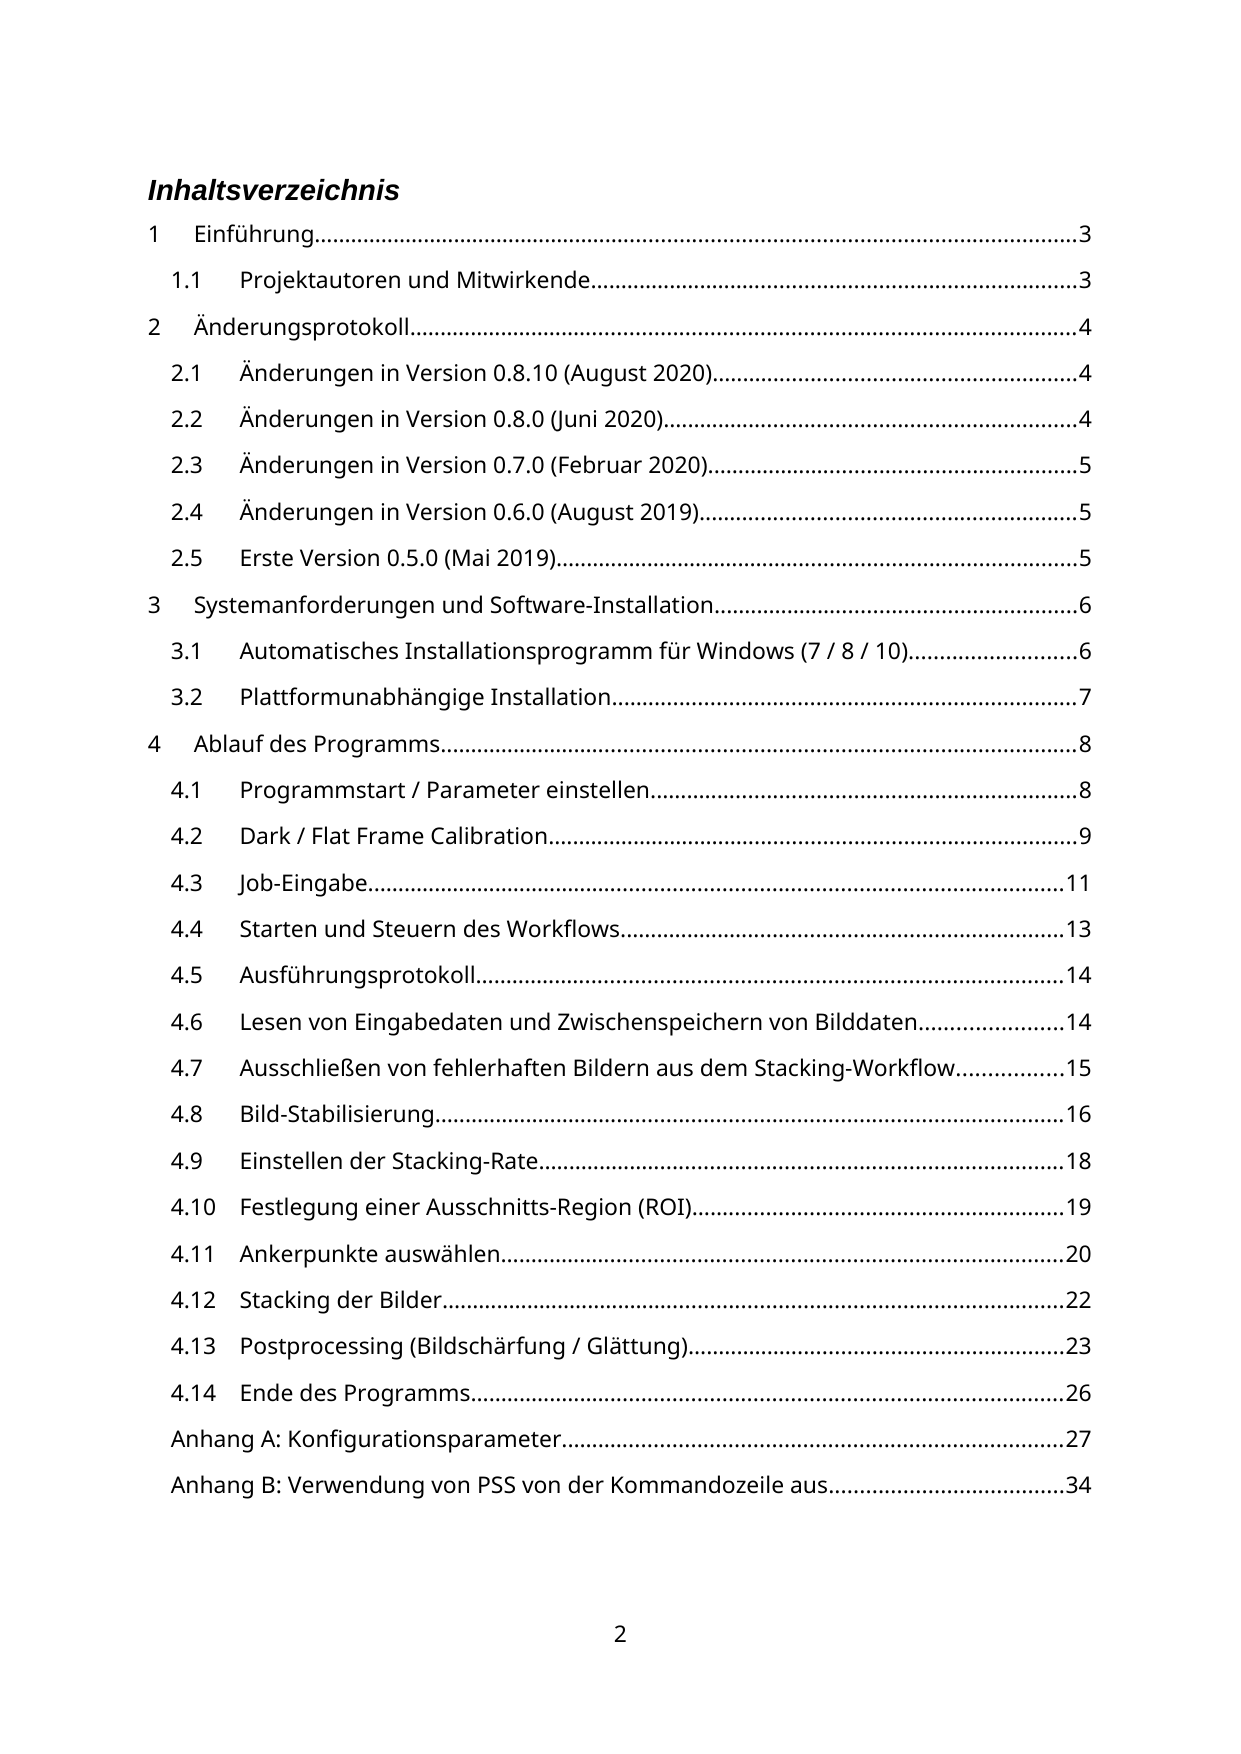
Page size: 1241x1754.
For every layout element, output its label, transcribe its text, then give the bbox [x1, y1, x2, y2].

text 3 Systemanforderungen und Software-Installation 6 [148, 588, 1093, 620]
text 4.10 Festlegung einer Ausschnitts-Region (ROI) 19 [171, 1191, 1093, 1222]
text 4.4 Starten und Steuern des Workflows 13 [171, 913, 1093, 944]
text 3.2 Plattformunabhängige Installation 7 [171, 681, 1093, 712]
text 4.13 Postprocessing (Bildschärfung / Glättung) 23 [171, 1330, 1093, 1361]
text 4.14 Ende des Programms 26 [171, 1377, 1093, 1408]
subtitle Inhaltsverzeichnis [148, 173, 1093, 206]
text 2.2 Änderungen in Version 0.8.0 (Juni 2020) 4 [171, 403, 1093, 434]
text 4.3 Job-Eingabe 11 [171, 867, 1093, 898]
text 1.1 Projektautoren und Mitwirkende 3 [171, 264, 1093, 295]
text 4.12 Stacking der Bilder 22 [171, 1284, 1093, 1315]
text 4.5 Ausführungsprotokoll 14 [171, 959, 1093, 991]
text 2.3 Änderungen in Version 0.7.0 (Februar 2020) 5 [171, 449, 1093, 481]
text 4.8 Bild-Stabilisierung 16 [171, 1098, 1093, 1130]
text Anhang A: Konfigurationsparameter 27 [171, 1423, 1093, 1454]
text 1 Einführung 3 [148, 218, 1093, 249]
text 2.1 Änderungen in Version 0.8.10 (August 2020) 4 [171, 357, 1093, 388]
text 4.11 Ankerpunkte auswählen 20 [171, 1237, 1093, 1269]
text 2.4 Änderungen in Version 0.6.0 (August 2019) 5 [171, 496, 1093, 527]
text 3.1 Automatisches Installationsprogramm für Windows (7 / 8 / 10) 6 [171, 635, 1093, 666]
text 4.2 Dark / Flat Frame Calibration 9 [171, 820, 1093, 852]
text 4.9 Einstellen der Stacking-Rate 18 [171, 1145, 1093, 1176]
text 4 Ablauf des Programms 8 [148, 728, 1093, 759]
text 4.1 Programmstart / Parameter einstellen 8 [171, 774, 1093, 805]
text 2 Änderungsprotokoll 4 [148, 310, 1093, 342]
text 4.7 Ausschließen von fehlerhaften Bildern aus dem Stacking-Workflow 15 [171, 1052, 1093, 1083]
text 2.5 Erste Version 0.5.0 (Mai 2019) 5 [171, 542, 1093, 573]
text 4.6 Lesen von Eingabedaten und Zwischenspeichern von Bilddaten 14 [171, 1006, 1093, 1037]
text Anhang B: Verwendung von PSS von der Kommandozeile aus 34 [171, 1469, 1093, 1501]
